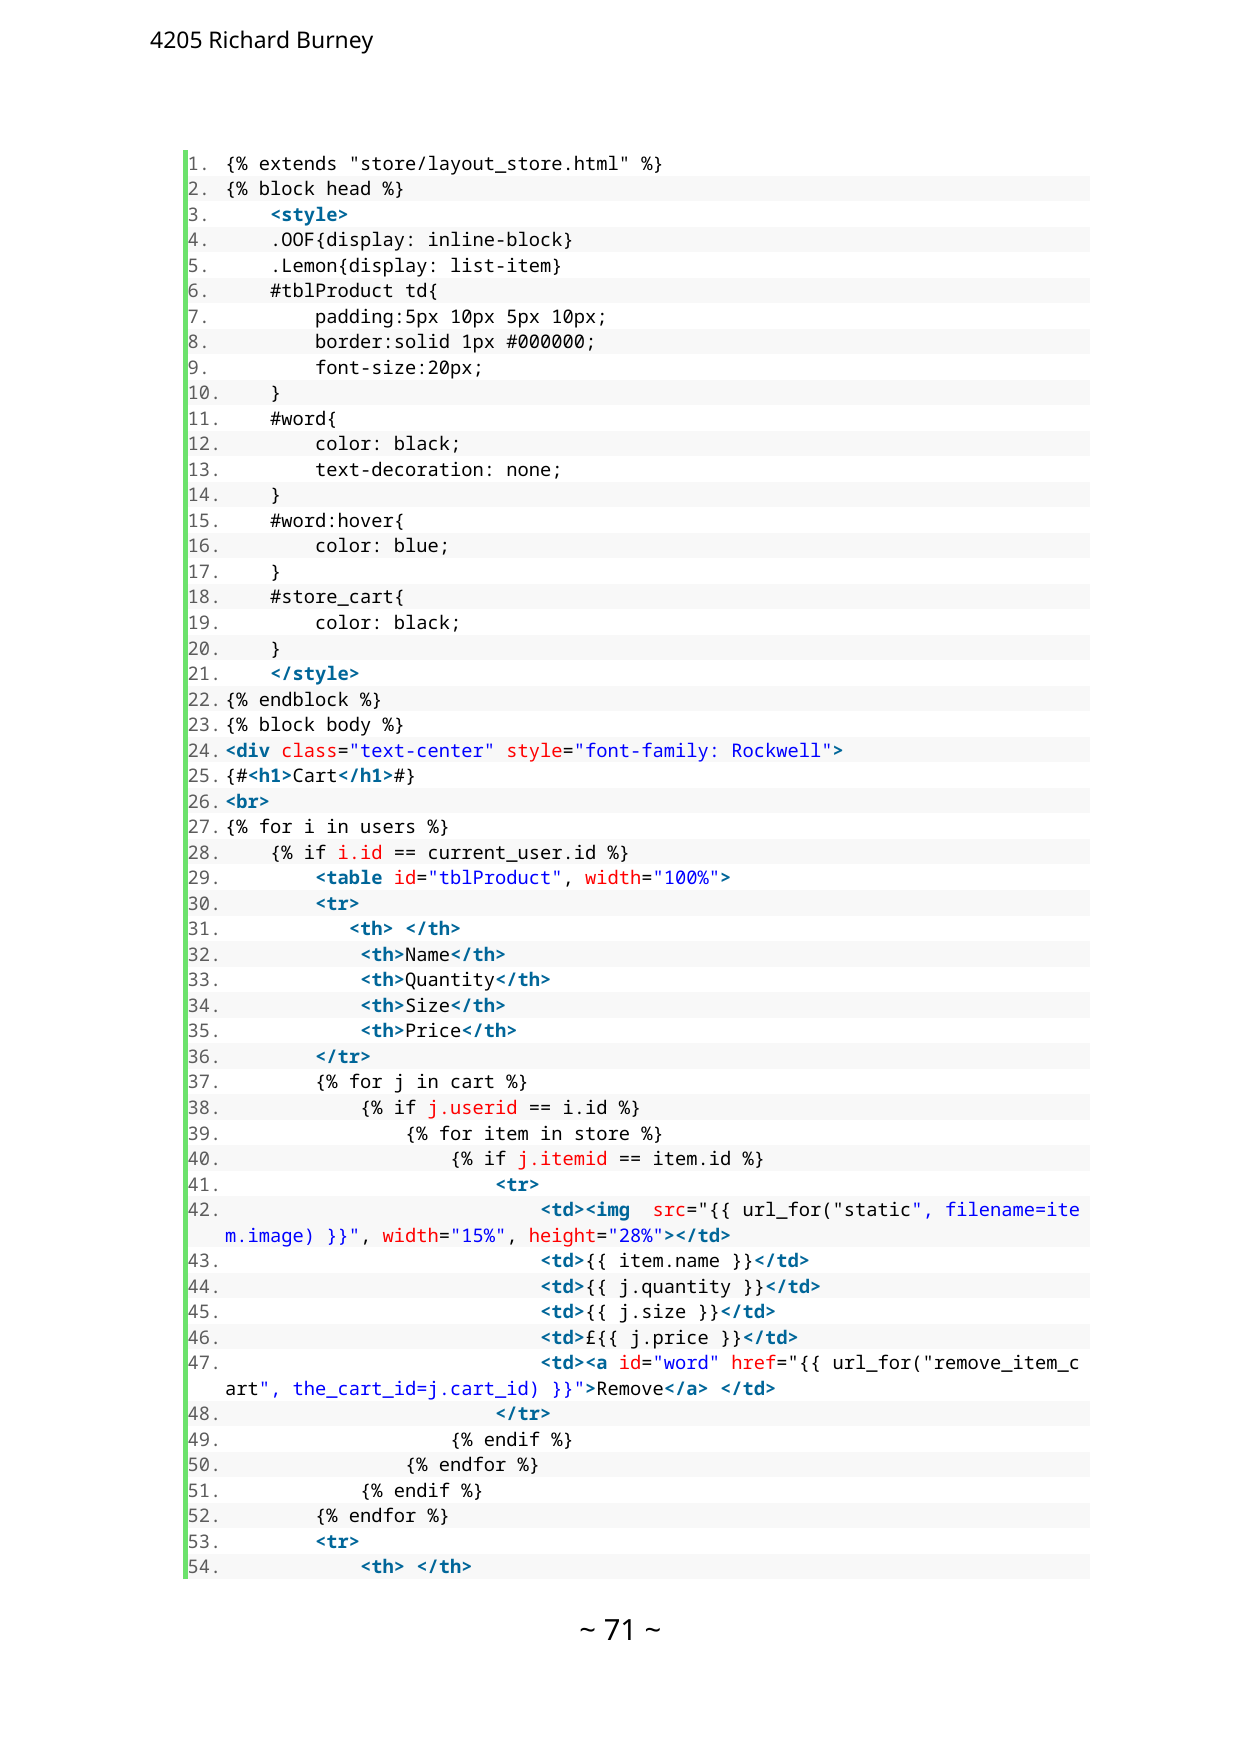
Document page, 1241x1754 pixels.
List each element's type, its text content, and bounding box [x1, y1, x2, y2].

list <th> </th> [188, 1554, 1090, 1579]
list {% endif %} [188, 1426, 1090, 1452]
list {% for j in cart %} [188, 1069, 1090, 1094]
list <tr> [188, 1528, 1090, 1554]
list <div class="text-center" style="font-family: Rockwell"> [188, 737, 1090, 762]
list <tr> [188, 1171, 1090, 1196]
list <td>{{ j.quantity }}</td> [188, 1273, 1090, 1298]
list </tr> [188, 1043, 1090, 1069]
list </style> [188, 660, 1090, 686]
list color: blue; [188, 533, 1090, 558]
list <td><a id="word" href="{{ url_for("remove_item_cart", the_cart_id=j.cart_id) }}">Remove</a> </td> [188, 1349, 1090, 1401]
list padding:5px 10px 5px 10px; [188, 303, 1090, 329]
list #tblProduct td{ [188, 278, 1090, 303]
list <style> [188, 201, 1090, 227]
list } [188, 635, 1090, 660]
list font-size:20px; [188, 354, 1090, 380]
list .Lemon{display: list-item} [188, 252, 1090, 278]
list <td>{{ item.name }}</td> [188, 1247, 1090, 1273]
list <table id="tblProduct", width="100%"> [188, 864, 1090, 890]
list <td>£{{ j.price }}</td> [188, 1324, 1090, 1349]
list border:solid 1px #000000; [188, 329, 1090, 354]
list text-decoration: none; [188, 456, 1090, 482]
list #word{ [188, 405, 1090, 431]
list <th>Quantity</th> [188, 967, 1090, 992]
list {% if j.userid == i.id %} [188, 1094, 1090, 1120]
list <th>Name</th> [188, 941, 1090, 967]
list {% block body %} [188, 711, 1090, 737]
list {% extends "store/layout_store.html" %} [188, 150, 1090, 176]
list {% endblock %} [188, 686, 1090, 711]
list {% endfor %} [188, 1503, 1090, 1528]
list .OOF{display: inline-block} [188, 227, 1090, 252]
list } [188, 558, 1090, 584]
list <tr> [188, 890, 1090, 916]
list <th>Price</th> [188, 1018, 1090, 1043]
list <th> </th> [188, 916, 1090, 941]
list {#<h1>Cart</h1>#} [188, 762, 1090, 788]
list {% endfor %} [188, 1452, 1090, 1477]
list {% if i.id == current_user.id %} [188, 839, 1090, 864]
list #word:hover{ [188, 507, 1090, 533]
list {% for i in users %} [188, 813, 1090, 839]
list {% block head %} [188, 176, 1090, 201]
list #store_cart{ [188, 584, 1090, 609]
list color: black; [188, 431, 1090, 456]
list <th>Size</th> [188, 992, 1090, 1018]
list } [188, 380, 1090, 405]
list } [188, 482, 1090, 507]
list {% for item in store %} [188, 1120, 1090, 1145]
list {% if j.itemid == item.id %} [188, 1145, 1090, 1171]
list <br> [188, 788, 1090, 813]
list {% endif %} [188, 1477, 1090, 1503]
list <td>{{ j.size }}</td> [188, 1298, 1090, 1324]
list color: black; [188, 609, 1090, 635]
list </tr> [188, 1401, 1090, 1426]
list <td><img src="{{ url_for("static", filename=item.image) }}", width="15%", height="28%"></td> [188, 1196, 1090, 1247]
